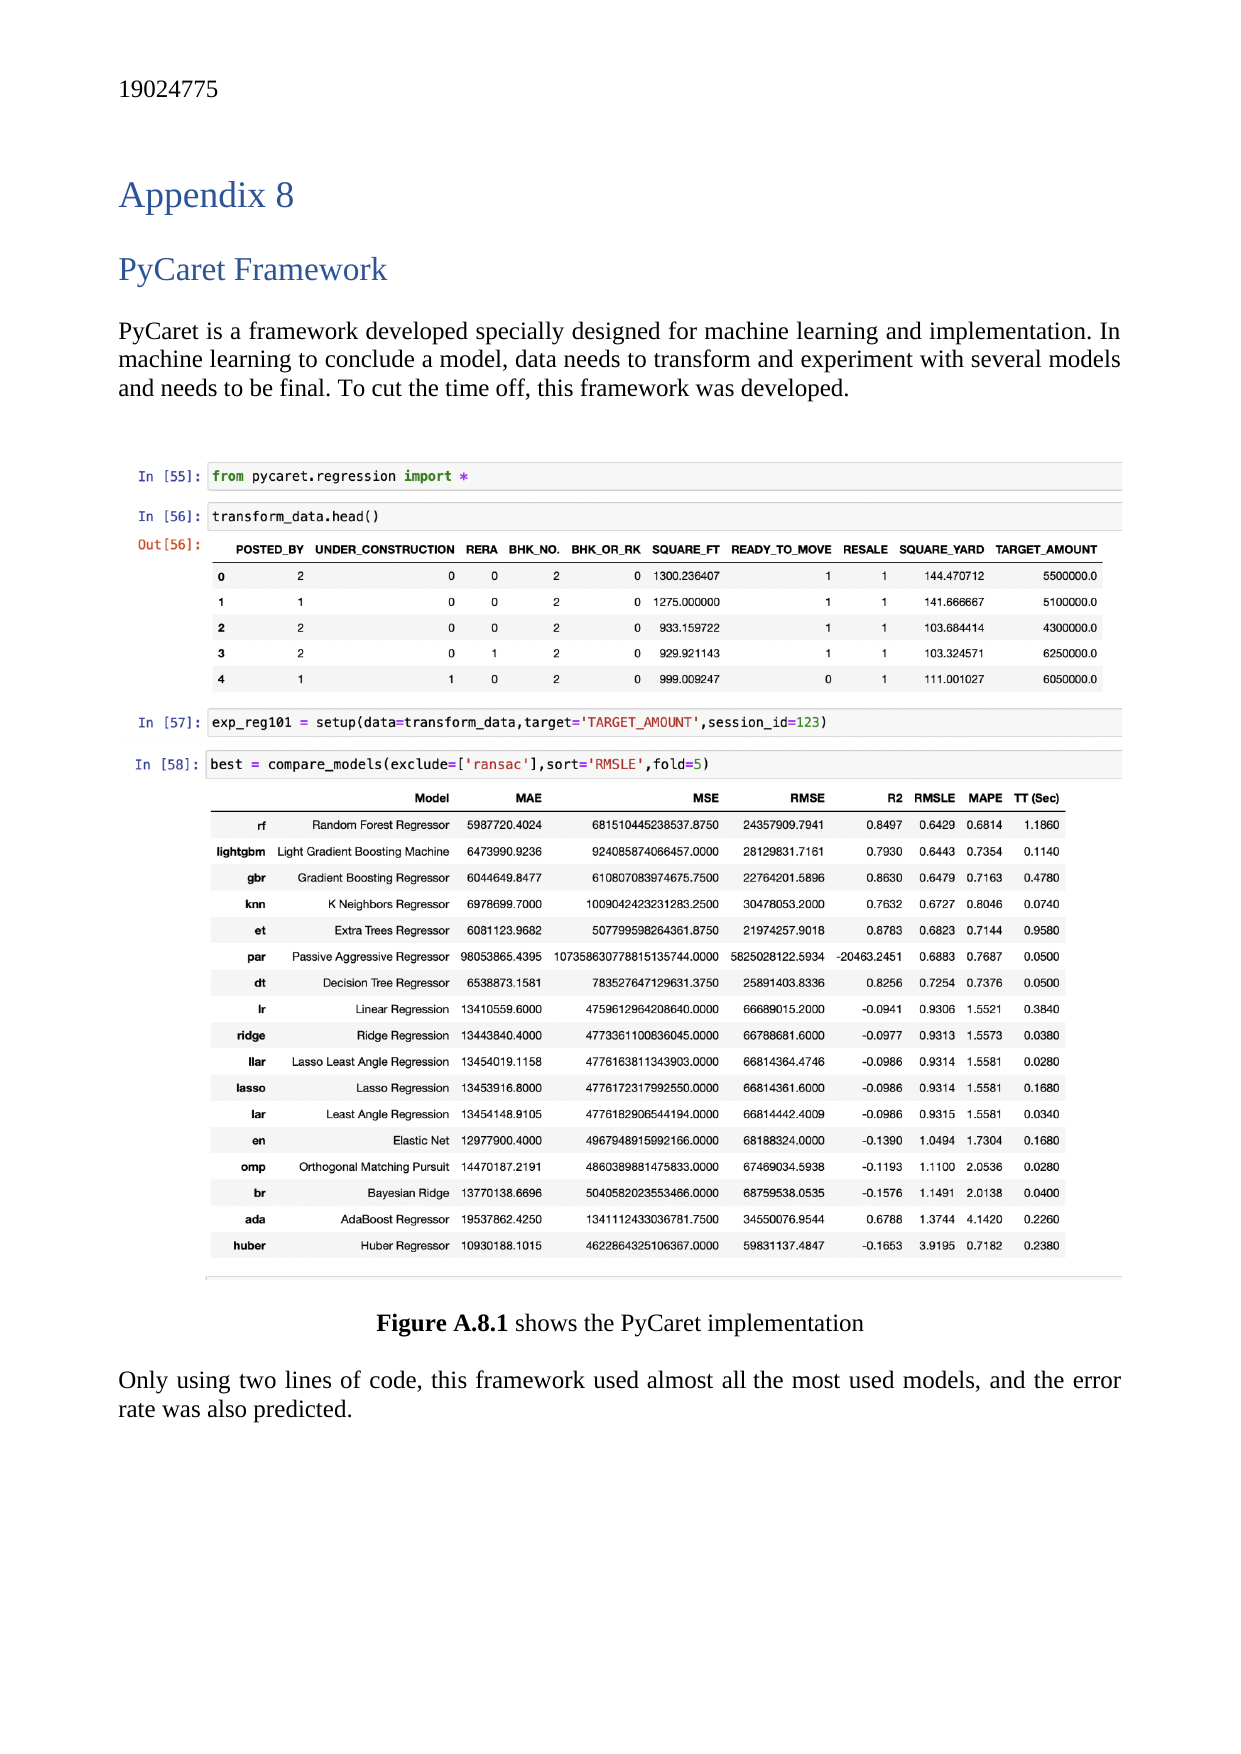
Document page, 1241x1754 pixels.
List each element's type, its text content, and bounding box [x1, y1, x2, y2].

text Figure A.8.1 shows the PyCaret implementation [118, 1308, 1122, 1337]
picture [118, 459, 1123, 1280]
text PyCaret is a framework developed specially designed for machine learning and implementation. In machine learning to conclude a model, data needs to transform and experiment with several models and needs to be final. To cut the time off, this framework was developed. [118, 316, 1122, 402]
text Only using two lines of code, this framework used almost all the most used models, and the error rate was also predicted. [118, 1366, 1122, 1423]
subtitle PyCaret Framework [118, 249, 1122, 287]
subtitle Appendix 8 [118, 173, 1122, 216]
